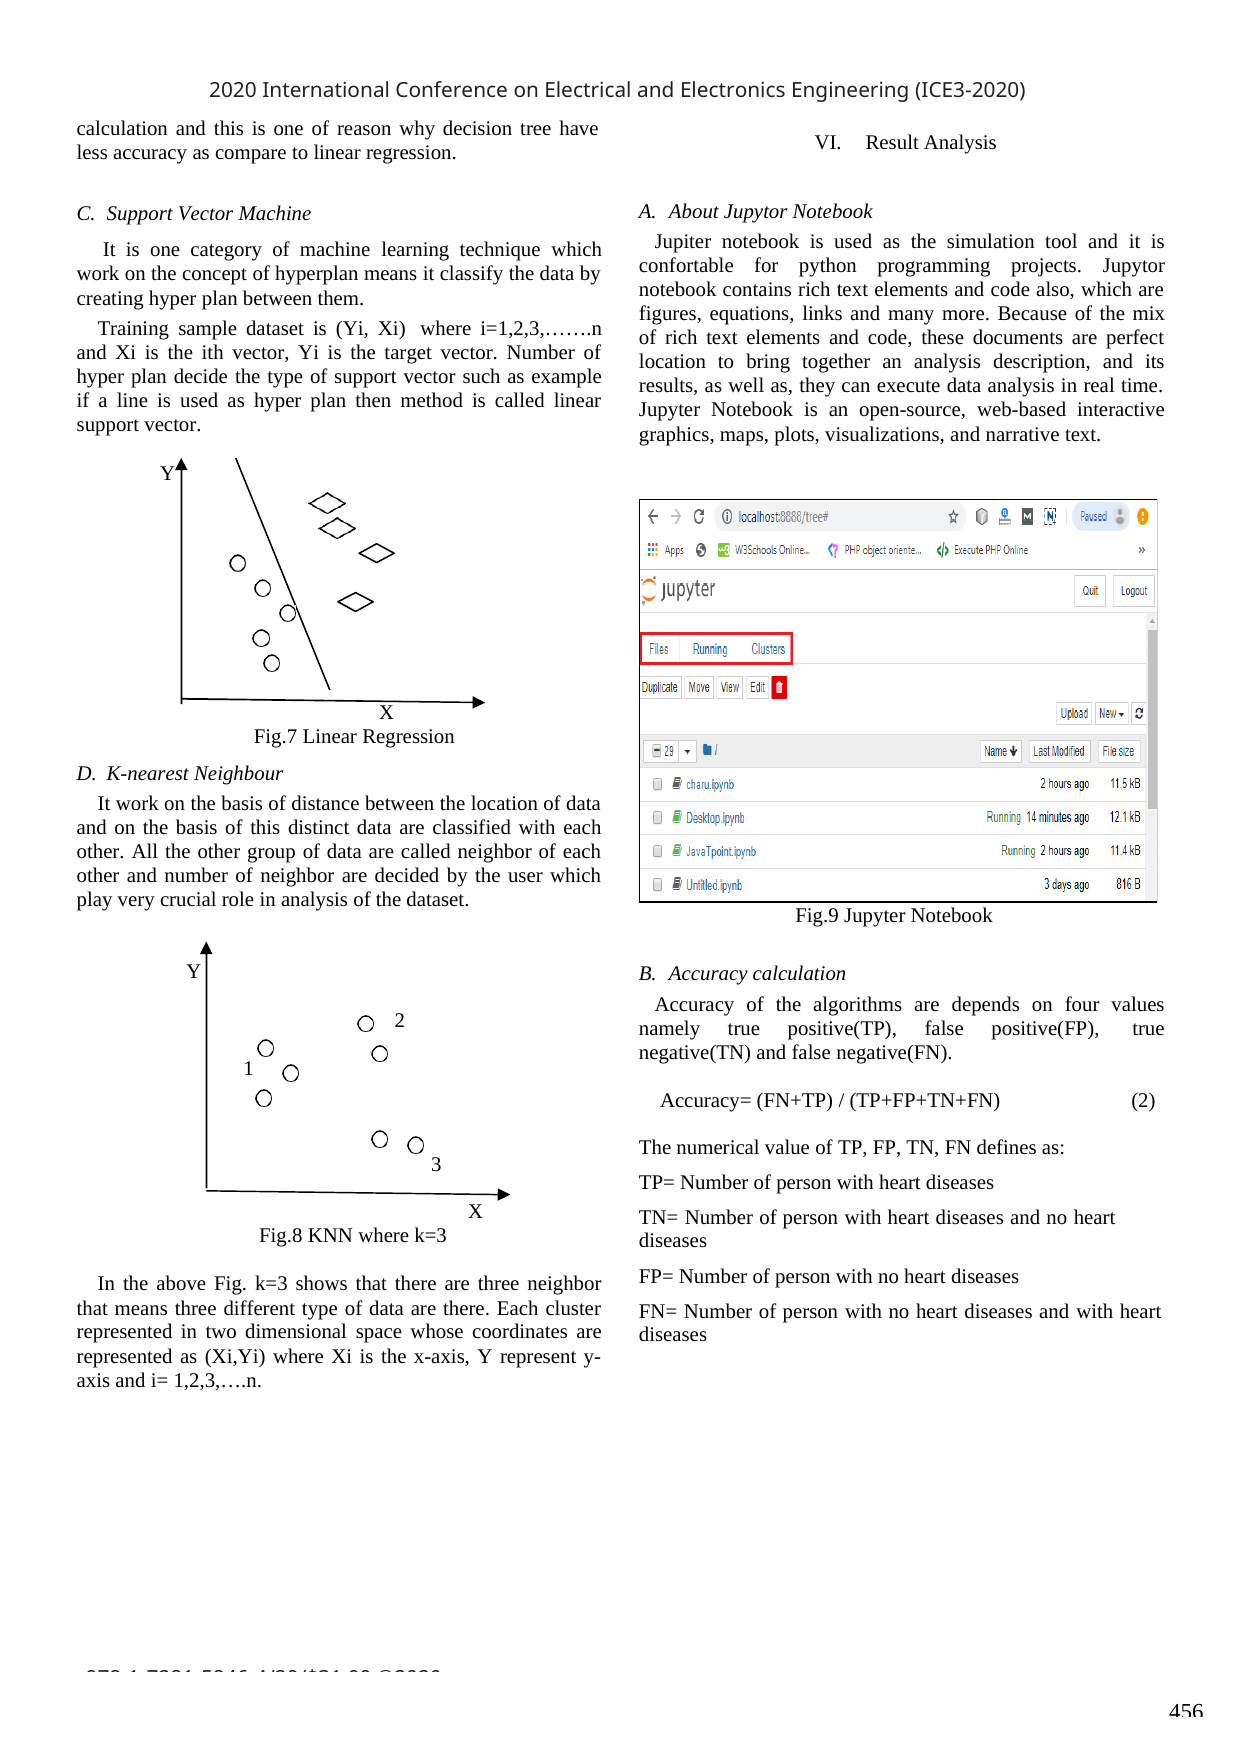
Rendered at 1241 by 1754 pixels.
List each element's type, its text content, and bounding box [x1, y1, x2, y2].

picture [229, 554, 246, 572]
text X [64, 1199, 483, 1223]
picture [371, 1045, 388, 1062]
list Support Vector Machine [76, 201, 606, 225]
picture [308, 492, 346, 514]
text 2020 International Conference on Electrical and Electronics Engineering (ICE3-2020) [83, 75, 1151, 103]
picture [255, 1089, 272, 1107]
text It is one category of machine learning technique which work on the concept of hyperplan means it classify the data by creating hyper plan between them. [76, 237, 602, 309]
text The numerical value of TP, FP, TN, FN defines as: TP= Number of person with heart diseases [639, 1135, 1099, 1194]
text Fig.7 Linear Regression [254, 724, 606, 748]
text In the above Fig. k=3 shows that there are three neighbor that means three different type of data are there. Each cluster represented in two dimensional space whose coordinates are represented as (Xi,Yi) where Xi is the x-axis, Y represent y- axis and i= 1,2,3,….n. [76, 1271, 602, 1392]
picture [318, 517, 356, 539]
text Fig.8 KNN where k=3 [259, 1223, 606, 1247]
picture [357, 1015, 374, 1032]
text Fig.9 Jupyter Notebook [795, 496, 1209, 927]
picture [263, 654, 280, 672]
list K-nearest Neighbour [76, 761, 606, 785]
text Accuracy of the algorithms are depends on four values namely true positive(TP), false positive(FP), true negative(TN) and false negative(FN). [639, 992, 1164, 1064]
picture [279, 604, 296, 622]
picture [252, 629, 270, 647]
picture [638, 499, 1158, 903]
picture [282, 1064, 299, 1082]
text Y [186, 959, 606, 983]
list Result Analysis [814, 130, 1209, 154]
text FN= Number of person with no heart diseases and with heart diseases [639, 1300, 1209, 1346]
text Jupiter notebook is used as the simulation tool and it is confortable for python programming projects. Jupytor notebook contains rich text elements and code also, which are figures, equations, links and many more. Because of the mix of rich text elements and code, these documents are perfect location to bring together an analysis description, and its results, as well as, they can execute data analysis in real time. Jupyter Notebook is an open-source, web-based interactive graphics, maps, plots, visualizations, and narrative text. [639, 229, 1165, 446]
list Accuracy calculation [638, 961, 1209, 985]
text Y [160, 460, 606, 484]
text Training sample dataset is (Yi, Xi) where i=1,2,3,…….n and Xi is the ith vector, Yi is the target vector. Number of hyper plan decide the type of support vector such as example if a line is used as hyper plan then method is called linear support vector. [76, 316, 602, 436]
text TN= Number of person with heart diseases and no heart diseases [639, 1206, 1181, 1252]
text X [167, 700, 606, 724]
picture [407, 1136, 424, 1154]
text calculation and this is one of reason why decision tree have less accuracy as compare to linear regression. [76, 116, 606, 164]
text Accuracy= (FN+TP) / (TP+FP+TN+FN) (2) [660, 1088, 1209, 1112]
text FP= Number of person with no heart diseases [639, 1264, 1209, 1288]
text It work on the basis of distance between the location of data and on the basis of this distinct data are classified with each other. All the other group of data are called neighbor of each other and number of neighbor are decided by the user which play very crucial role in analysis of the dataset. [76, 791, 602, 911]
picture [371, 1130, 388, 1148]
picture [257, 1039, 274, 1057]
picture [254, 579, 271, 597]
list About Jupytor Notebook [638, 199, 1209, 223]
